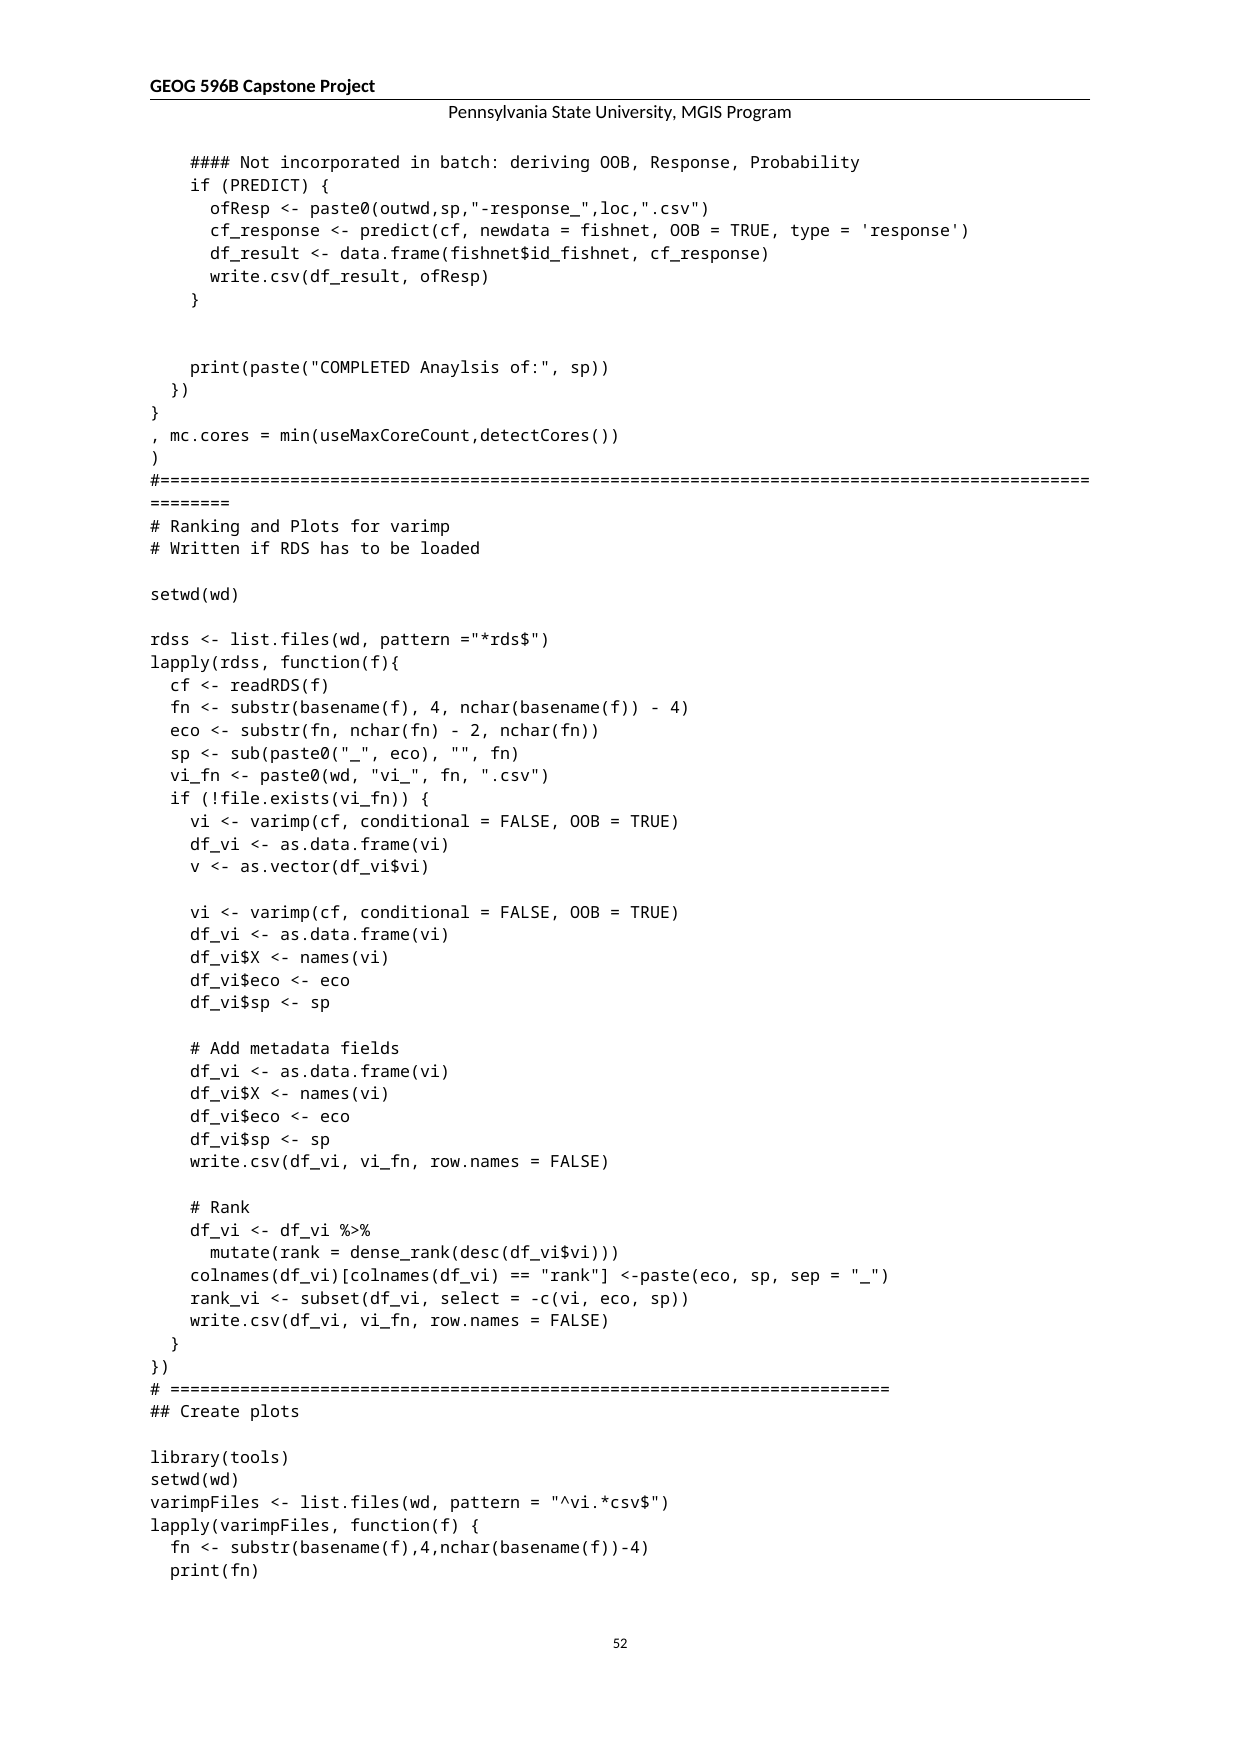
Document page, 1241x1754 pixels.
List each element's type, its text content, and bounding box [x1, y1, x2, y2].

text varimpFiles <- list.files(wd, pattern = "^vi.*csv$") [150, 1491, 1090, 1513]
text setwd(wd) [150, 582, 1090, 605]
text } [150, 1332, 1090, 1354]
text , mc.cores = min(useMaxCoreCount,detectCores()) [150, 423, 1090, 446]
text write.csv(df_vi, vi_fn, row.names = FALSE) [150, 1309, 1090, 1332]
text df_vi <- as.data.frame(vi) [150, 1059, 1090, 1082]
text lapply(rdss, function(f){ [150, 650, 1090, 673]
text cf <- readRDS(f) [150, 673, 1090, 696]
text df_vi <- df_vi %>% [150, 1218, 1090, 1241]
text ofResp <- paste0(outwd,sp,"-response_",loc,".csv") [150, 196, 1090, 219]
text # Rank [150, 1195, 1090, 1218]
text df_vi$eco <- eco [150, 1104, 1090, 1127]
text vi <- varimp(cf, conditional = FALSE, OOB = TRUE) [150, 809, 1090, 832]
text print(fn) [150, 1559, 1090, 1581]
text colnames(df_vi)[colnames(df_vi) == "rank"] <-paste(eco, sp, sep = "_") [150, 1263, 1090, 1286]
text cf_response <- predict(cf, newdata = fishnet, OOB = TRUE, type = 'response') [150, 219, 1090, 242]
text ## Create plots [150, 1400, 1090, 1422]
text rank_vi <- subset(df_vi, select = -c(vi, eco, sp)) [150, 1286, 1090, 1309]
text #### Not incorporated in batch: deriving OOB, Response, Probability [150, 151, 1090, 173]
text setwd(wd) [150, 1468, 1090, 1491]
text }) [150, 378, 1090, 401]
text }) [150, 1354, 1090, 1377]
text df_vi <- as.data.frame(vi) [150, 832, 1090, 855]
text v <- as.vector(df_vi$vi) [150, 855, 1090, 877]
text mutate(rank = dense_rank(desc(df_vi$vi))) [150, 1241, 1090, 1263]
text rdss <- list.files(wd, pattern ="*rds$") [150, 628, 1090, 650]
text fn <- substr(basename(f), 4, nchar(basename(f)) - 4) [150, 696, 1090, 718]
text df_vi$X <- names(vi) [150, 946, 1090, 968]
text df_vi <- as.data.frame(vi) [150, 923, 1090, 946]
text vi_fn <- paste0(wd, "vi_", fn, ".csv") [150, 764, 1090, 787]
text fn <- substr(basename(f),4,nchar(basename(f))-4) [150, 1536, 1090, 1559]
text df_vi$sp <- sp [150, 991, 1090, 1014]
text # ======================================================================== [150, 1377, 1090, 1400]
text df_vi$eco <- eco [150, 968, 1090, 991]
text eco <- substr(fn, nchar(fn) - 2, nchar(fn)) [150, 718, 1090, 741]
text ) [150, 446, 1090, 469]
text df_vi$sp <- sp [150, 1127, 1090, 1150]
text # Written if RDS has to be loaded [150, 537, 1090, 559]
text vi <- varimp(cf, conditional = FALSE, OOB = TRUE) [150, 900, 1090, 923]
text # Add metadata fields [150, 1036, 1090, 1059]
text if (!file.exists(vi_fn)) { [150, 787, 1090, 809]
text } [150, 287, 1090, 310]
text write.csv(df_vi, vi_fn, row.names = FALSE) [150, 1150, 1090, 1173]
text #===================================================================================================== [150, 469, 1090, 514]
text sp <- sub(paste0("_", eco), "", fn) [150, 741, 1090, 764]
text print(paste("COMPLETED Anaylsis of:", sp)) [150, 355, 1090, 378]
text lapply(varimpFiles, function(f) { [150, 1513, 1090, 1536]
text df_vi$X <- names(vi) [150, 1082, 1090, 1104]
text write.csv(df_result, ofResp) [150, 264, 1090, 287]
text library(tools) [150, 1445, 1090, 1468]
text # Ranking and Plots for varimp [150, 514, 1090, 537]
text if (PREDICT) { [150, 173, 1090, 196]
text df_result <- data.frame(fishnet$id_fishnet, cf_response) [150, 242, 1090, 264]
text } [150, 401, 1090, 423]
